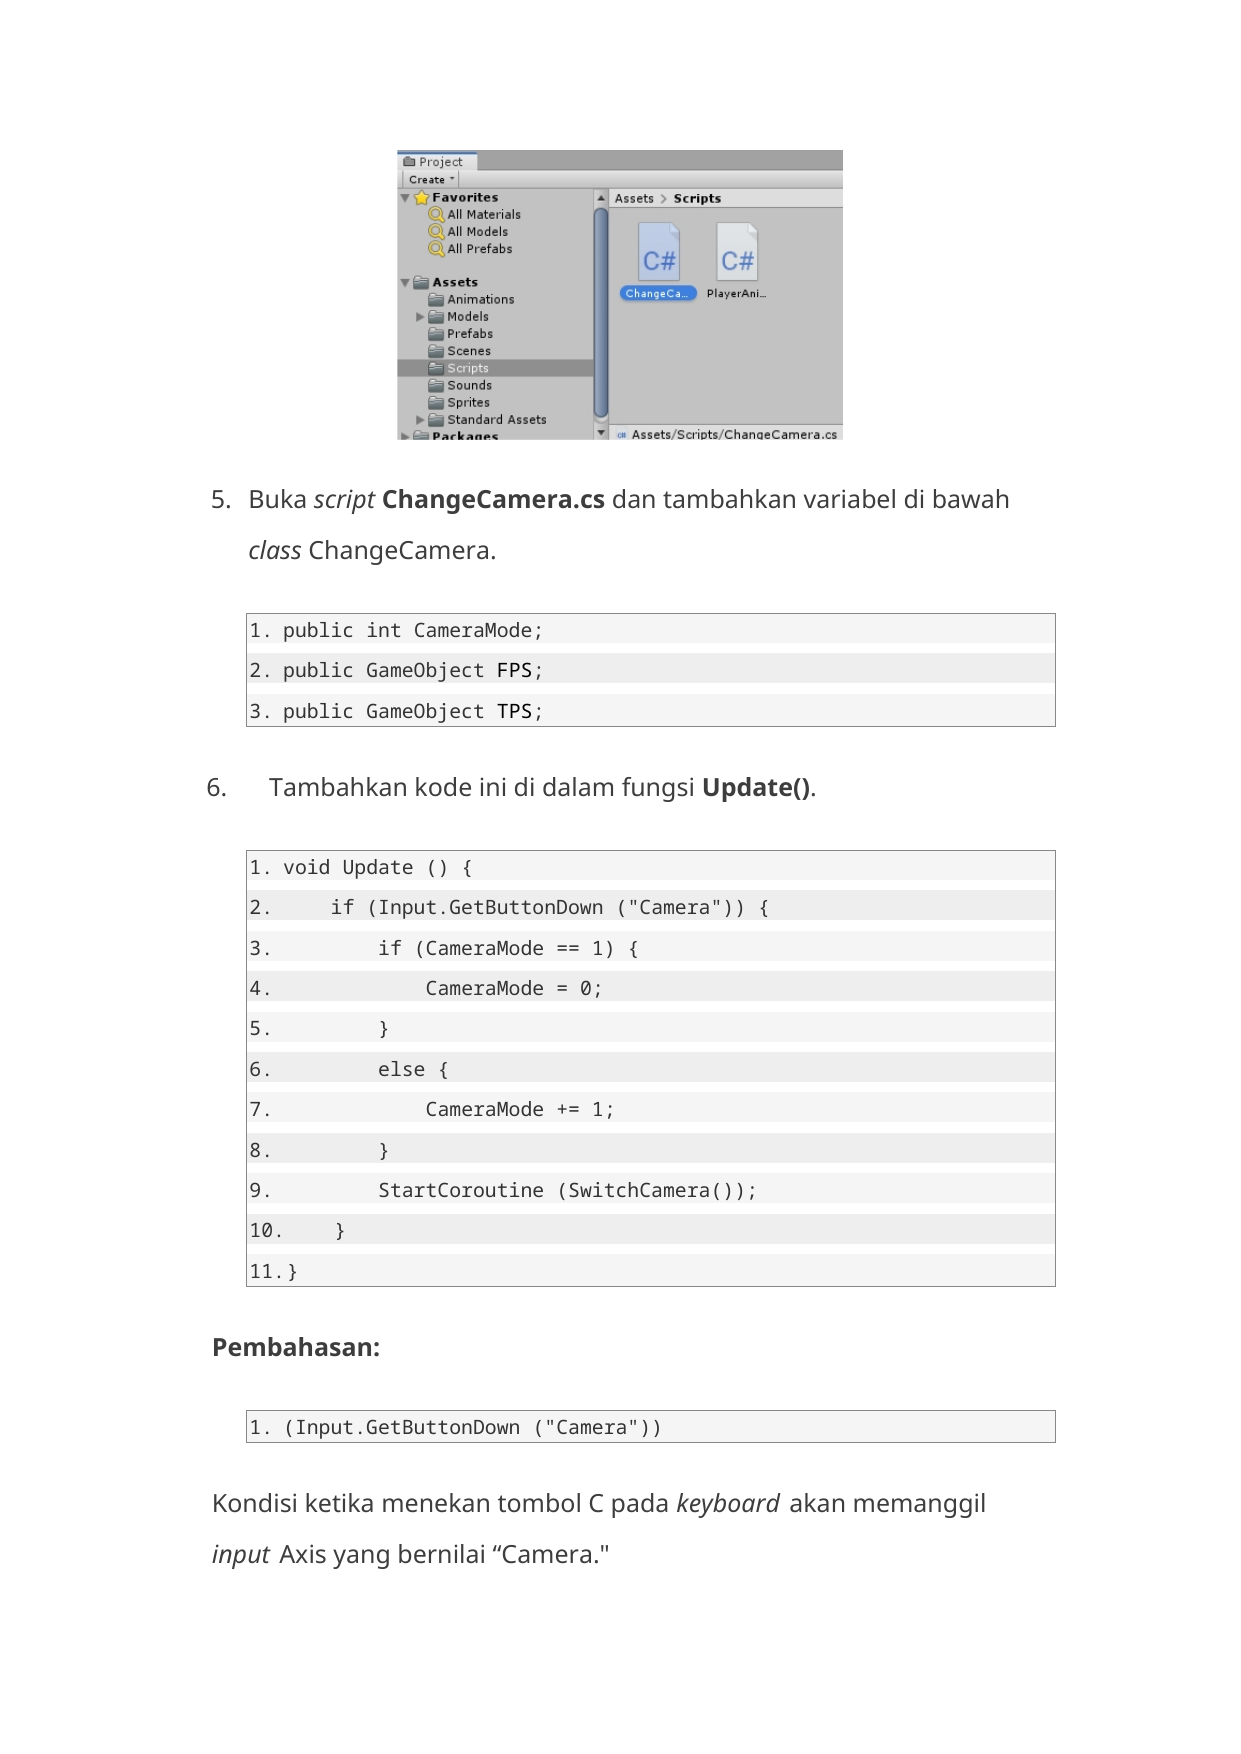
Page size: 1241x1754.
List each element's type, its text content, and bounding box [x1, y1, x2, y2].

list public int CameraMode; [247, 614, 1055, 643]
list } [247, 1133, 1055, 1163]
list CameraMode += 1; [247, 1092, 1055, 1122]
list (Input.GetButtonDown ("Camera")) [247, 1411, 1055, 1442]
list } [247, 1214, 1055, 1244]
list Buka script ChangeCamera.cs dan tambahkan variabel di bawah class ChangeCamera. [211, 482, 1053, 567]
list void Update () { [247, 851, 1055, 880]
list if (Input.GetButtonDown ("Camera")) { [247, 890, 1055, 920]
list } [247, 1254, 1055, 1286]
picture [397, 150, 843, 440]
list public GameObject FPS; [247, 653, 1055, 683]
list public GameObject TPS; [247, 694, 1055, 726]
list else { [247, 1052, 1055, 1082]
list } [247, 1012, 1055, 1042]
list Tambahkan kode ini di dalam fungsi Update(). [206, 770, 1053, 804]
text Pembahasan: [212, 1330, 1053, 1364]
list if (CameraMode == 1) { [247, 931, 1055, 961]
text Kondisi ketika menekan tombol C pada keyboard akan memanggil input Axis yang bernilai “Camera." [212, 1486, 1053, 1571]
list StartCoroutine (SwitchCamera()); [247, 1173, 1055, 1203]
list CameraMode = 0; [247, 971, 1055, 1001]
